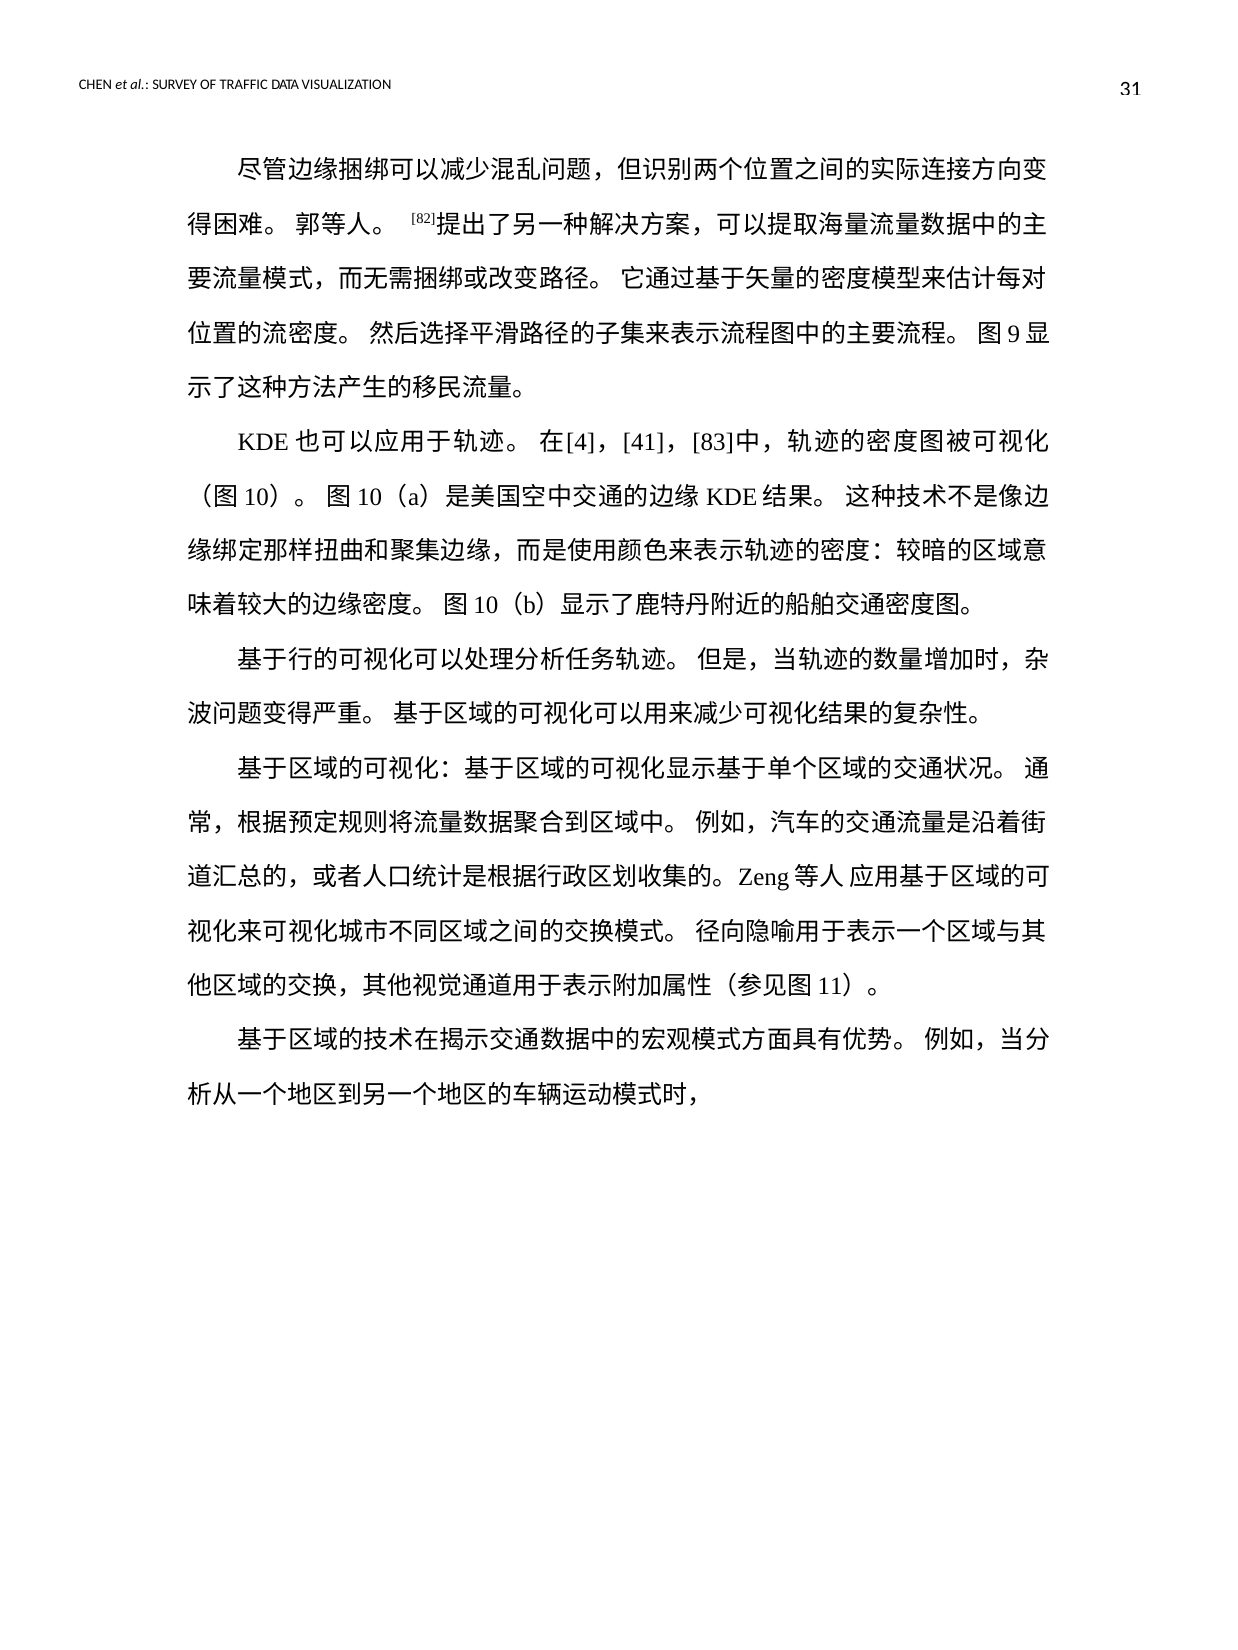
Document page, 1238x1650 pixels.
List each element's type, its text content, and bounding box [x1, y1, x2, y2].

text 尽管边缘捆绑可以减少混乱问题，但识别两个位置之间的实际连接方向变得困难。 郭等人。 [82]提出了另一种解决方案，可以提取海量流量数据中的主要流量模式，而无需捆绑或改变路径。 它通过基于矢量的密度模型来估计每对位置的流密度。 然后选择平滑路径的子集来表示流程图中的主要流程。 图9显示了这种方法产生的移民流量。 [187, 150, 1050, 404]
text 基于区域的可视化：基于区域的可视化显示基于单个区域的交通状况。 通常，根据预定规则将流量数据聚合到区域中。 例如，汽车的交通流量是沿着街道汇总的，或者人口统计是根据行政区划收集的。Zeng等人 应用基于区域的可视化来可视化城市不同区域之间的交换模式。 径向隐喻用于表示一个区域与其他区域的交换，其他视觉通道用于表示附加属性（参见图11）。 [187, 748, 1050, 1002]
text 基于行的可视化可以处理分析任务轨迹。 但是，当轨迹的数量增加时，杂波问题变得严重。 基于区域的可视化可以用来减少可视化结果的复杂性。 [187, 639, 1050, 730]
text 基于区域的技术在揭示交通数据中的宏观模式方面具有优势。 例如，当分析从一个地区到另一个地区的车辆运动模式时， [187, 1020, 1050, 1111]
text KDE也可以应用于轨迹。 在[4]，[41]，[83]中，轨迹的密度图被可视化（图10）。 图10（a）是美国空中交通的边缘KDE结果。 这种技术不是像边缘绑定那样扭曲和聚集边缘，而是使用颜色来表示轨迹的密度：较暗的区域意味着较大的边缘密度。 图10（b）显示了鹿特丹附近的船舶交通密度图。 [187, 422, 1050, 621]
